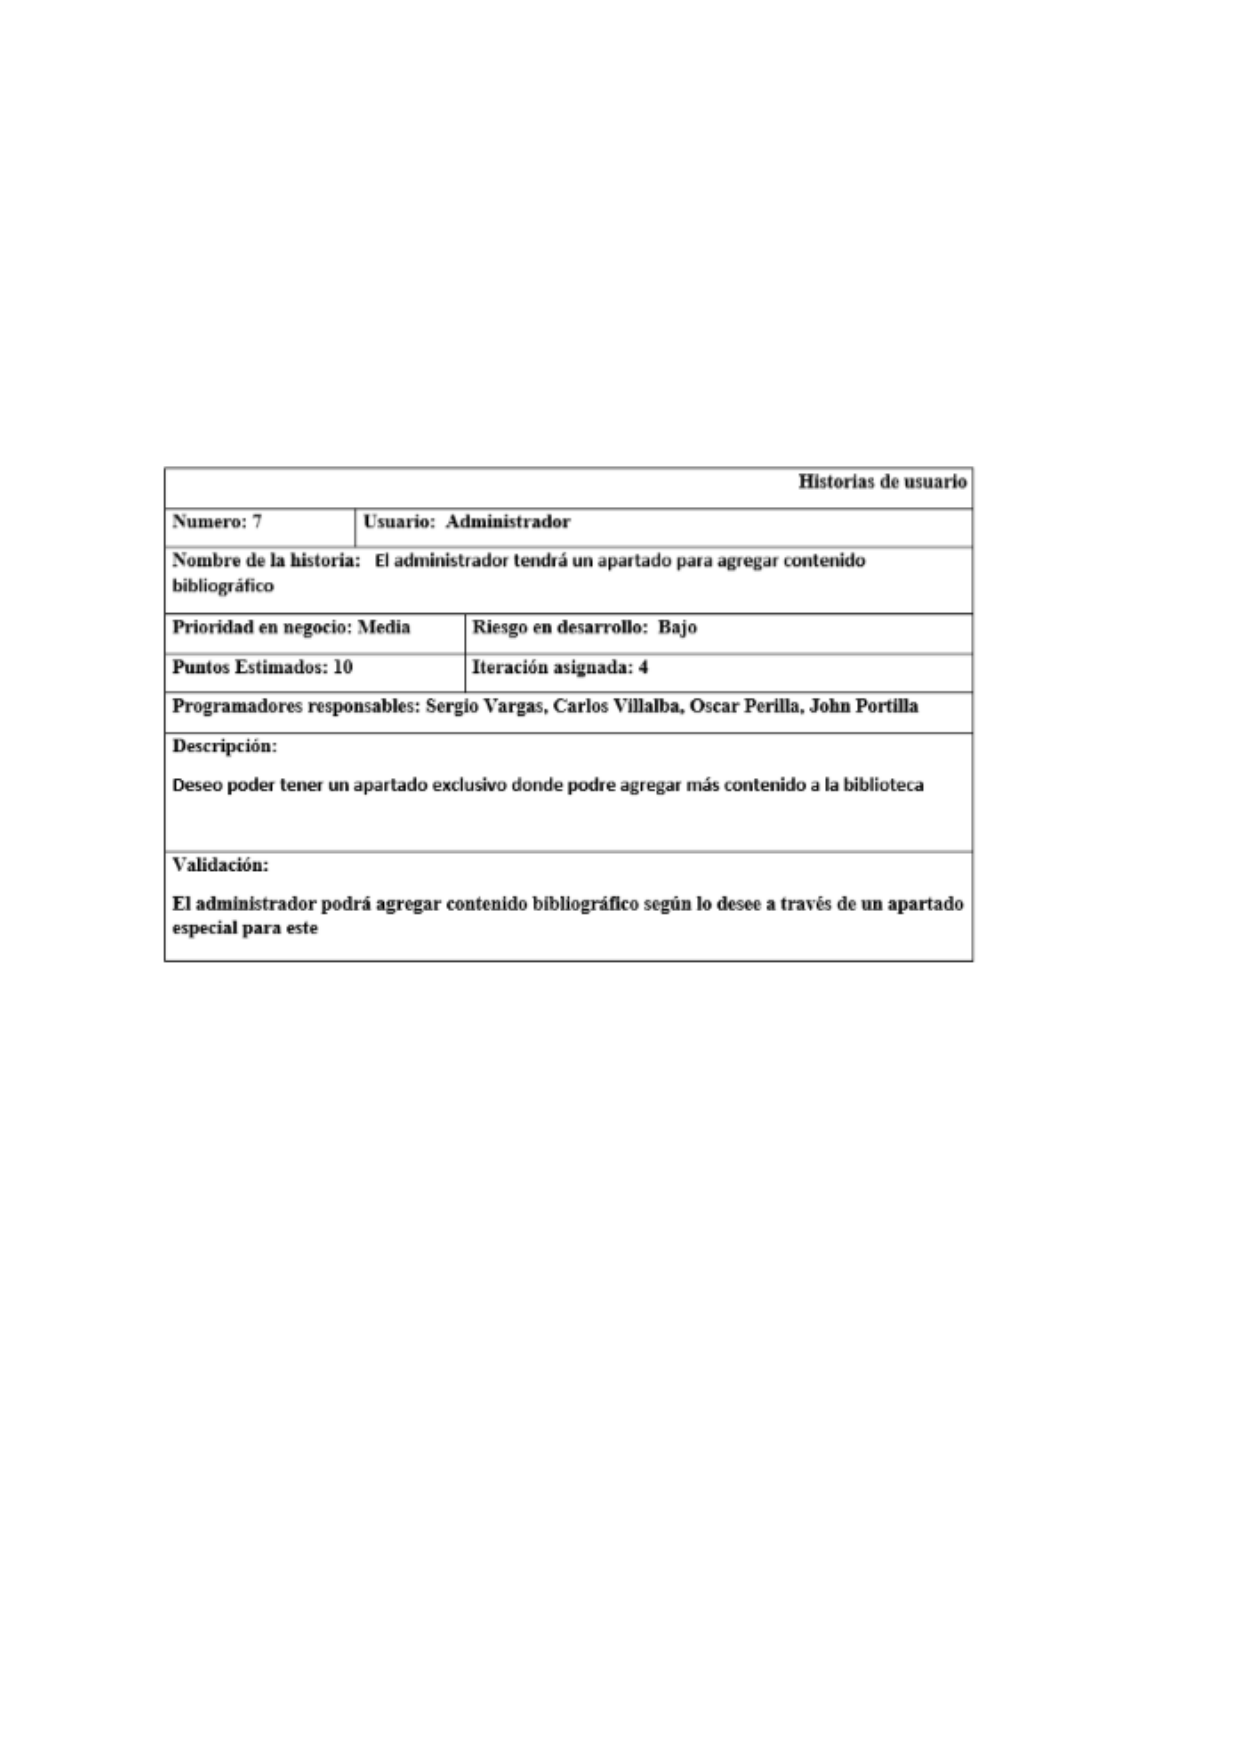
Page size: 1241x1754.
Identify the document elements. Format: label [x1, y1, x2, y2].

picture [150, 465, 986, 968]
